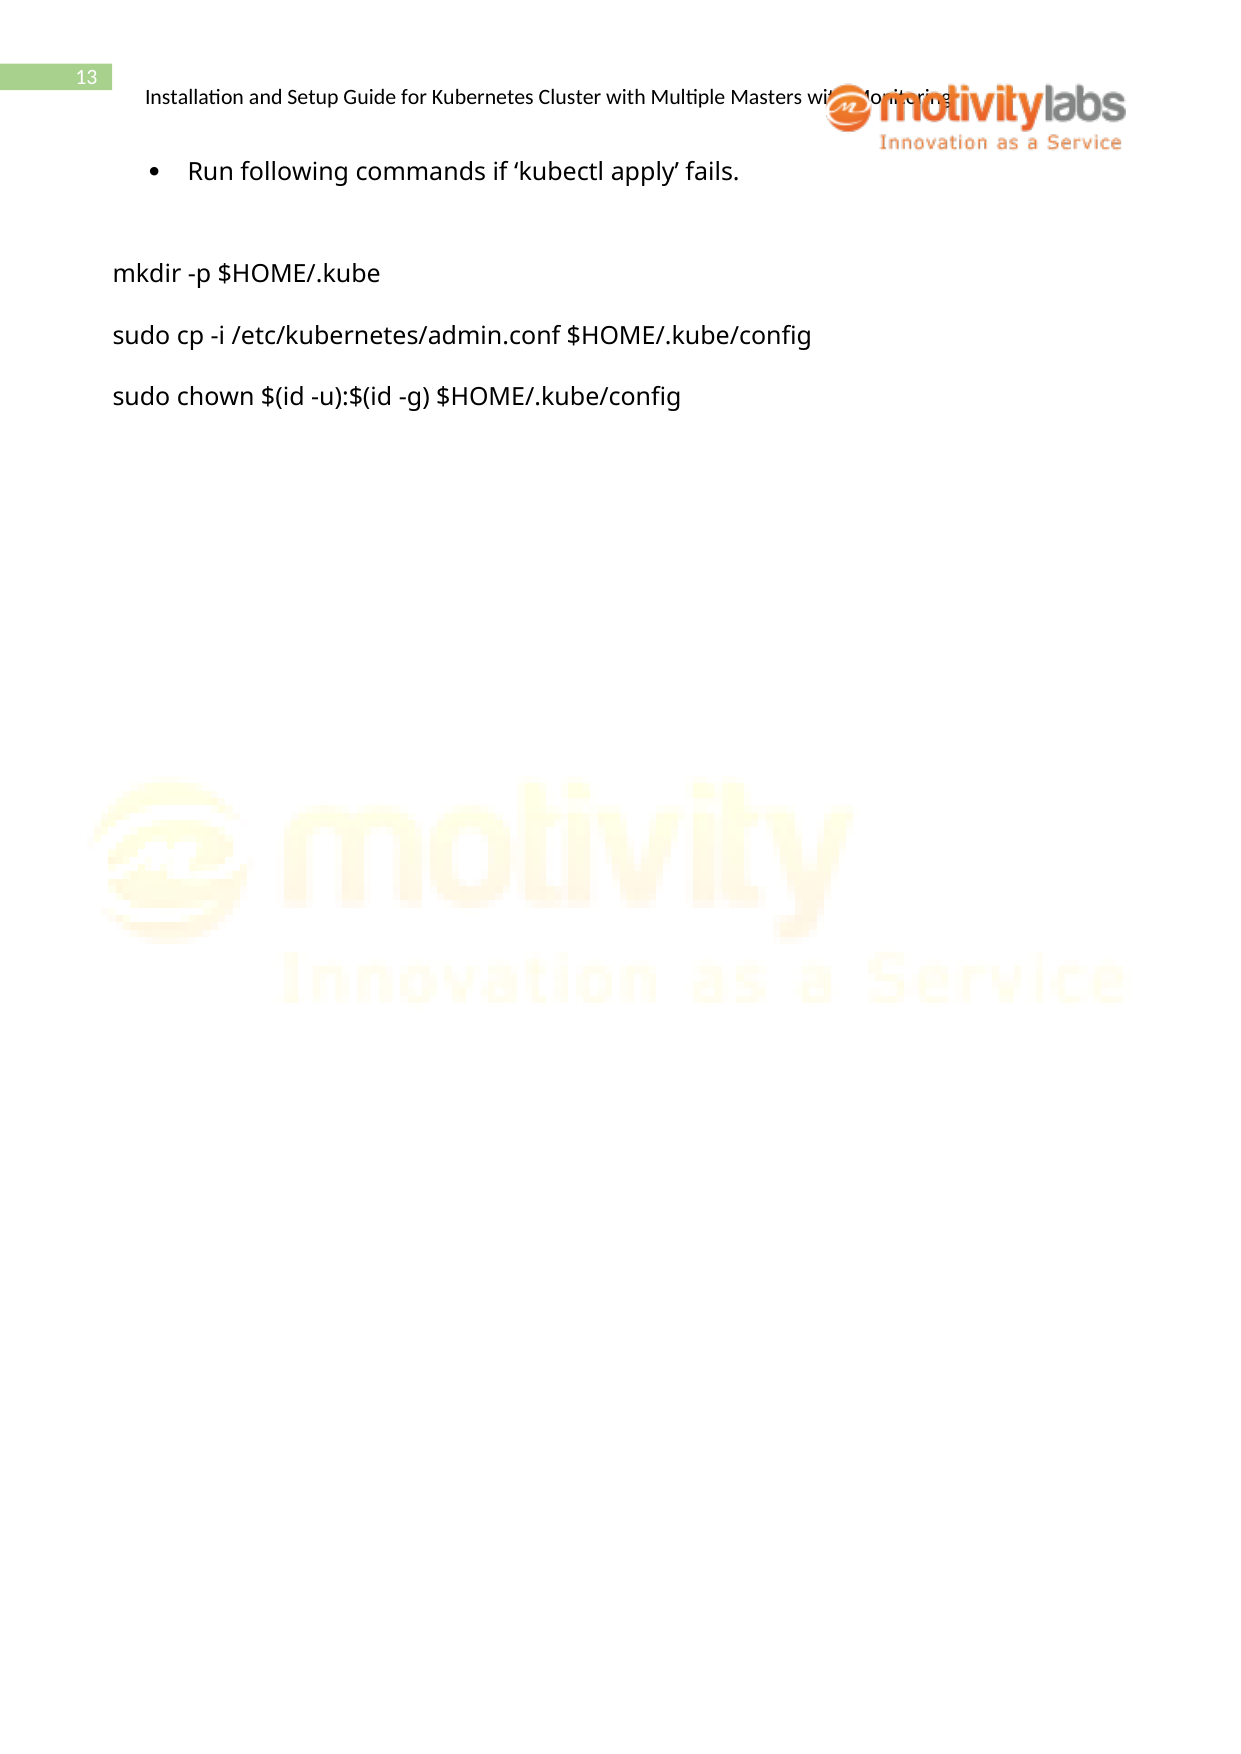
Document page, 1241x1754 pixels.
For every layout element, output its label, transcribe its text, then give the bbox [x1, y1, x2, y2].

list Run following commands if ‘kubectl apply’ fails. [150, 153, 1128, 188]
text sudo cp -i /etc/kubernetes/admin.conf $HOME/.kube/config [112, 317, 1128, 351]
text sudo chown $(id -u):$(id -g) $HOME/.kube/config [112, 379, 1128, 413]
text mkdir -p $HOME/.kube [112, 256, 1128, 290]
picture [825, 73, 1129, 154]
